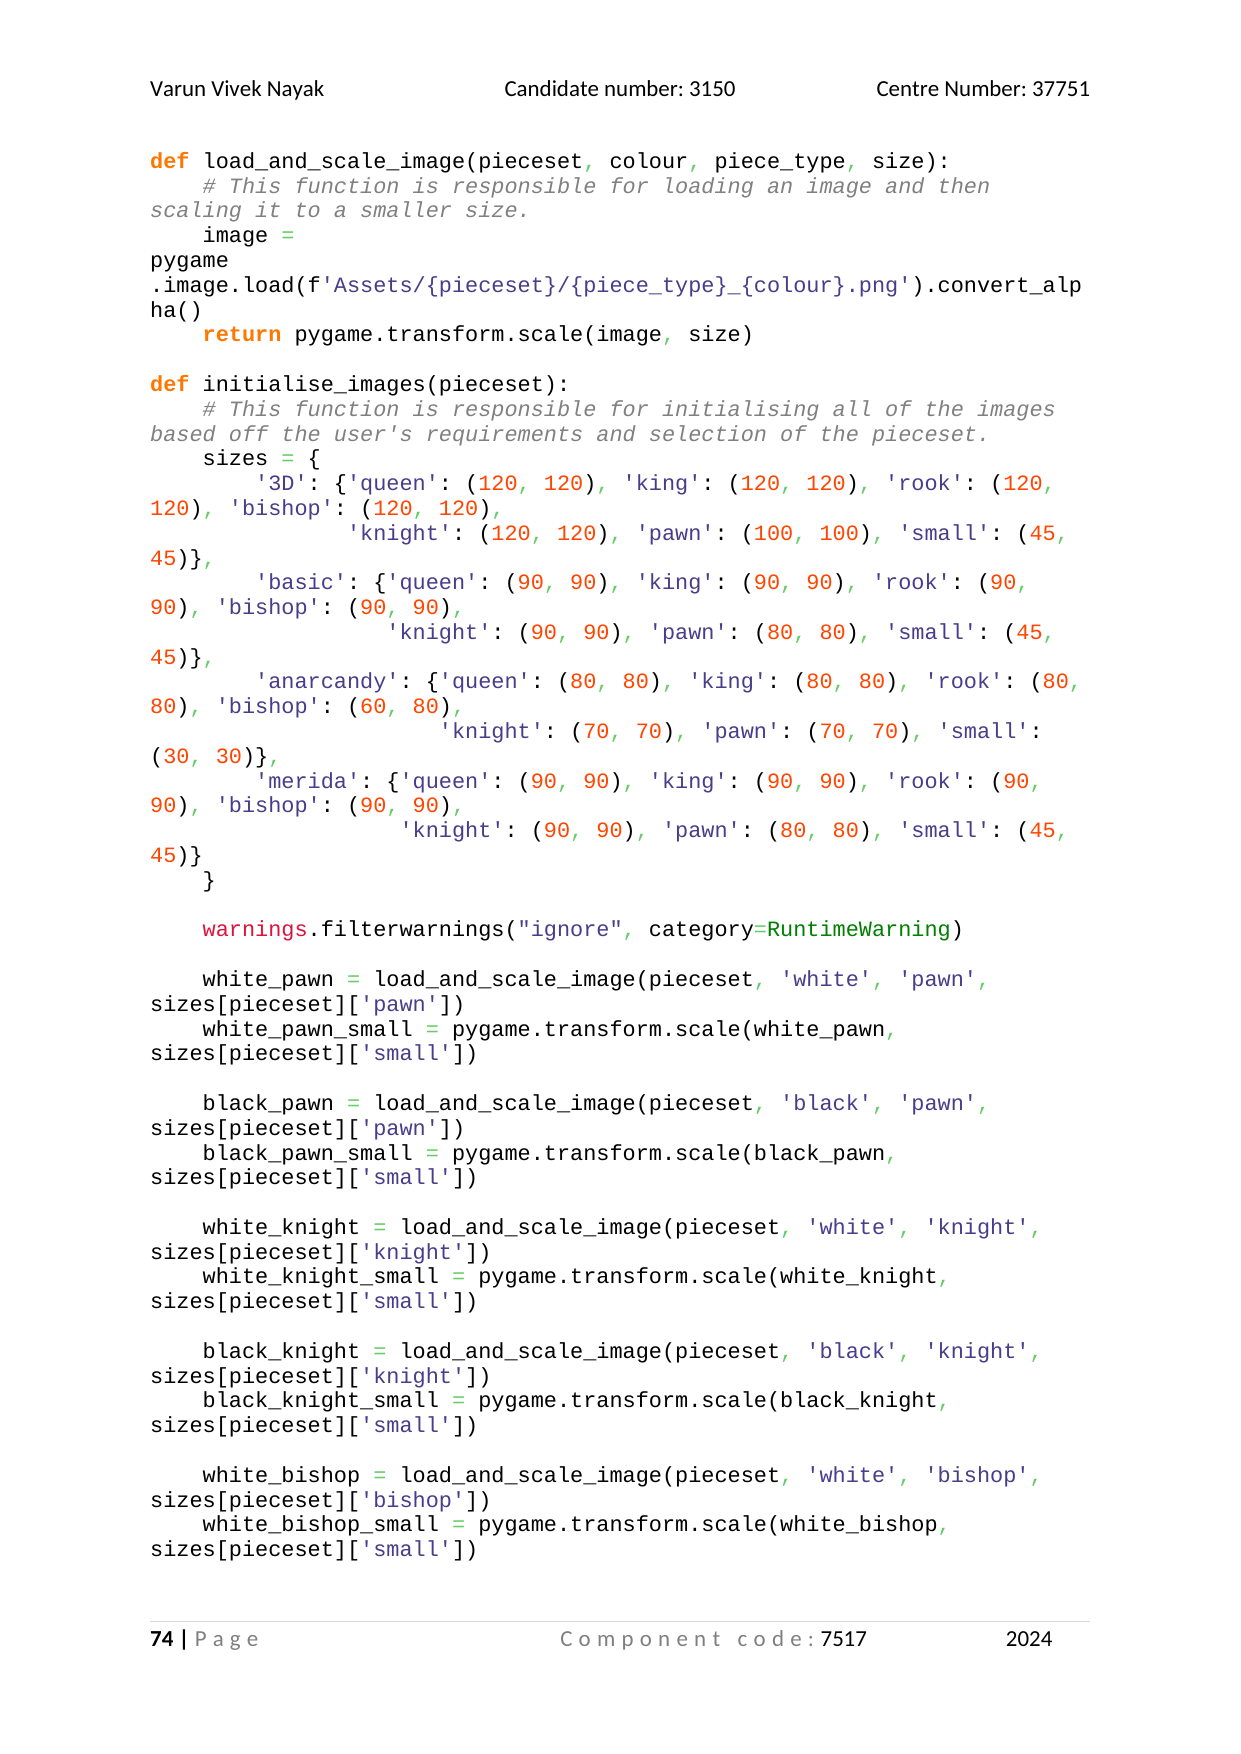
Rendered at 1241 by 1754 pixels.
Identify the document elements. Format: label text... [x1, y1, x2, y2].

text 'anarcandy': {'queen': (80, 80), 'king': (80, 80), 'rook': (80, 80), 'bishop': (60, 80), [150, 671, 1090, 720]
text white_pawn_small = pygame.transform.scale(white_pawn, sizes[pieceset]['small']) [150, 1018, 1090, 1067]
text sizes = { [150, 447, 1090, 472]
text warnings.filterwarnings("ignore", category=RuntimeWarning) [150, 918, 1090, 943]
text '3D': {'queen': (120, 120), 'king': (120, 120), 'rook': (120, 120), 'bishop': (120, 120), [150, 472, 1090, 522]
text white_knight_small = pygame.transform.scale(white_knight, sizes[pieceset]['small']) [150, 1266, 1090, 1315]
text return pygame.transform.scale(image, size) [150, 323, 1090, 348]
text black_pawn_small = pygame.transform.scale(black_pawn, sizes[pieceset]['small']) [150, 1142, 1090, 1191]
text } [150, 869, 1090, 894]
text 'knight': (90, 90), 'pawn': (80, 80), 'small': (45, 45)}, [150, 621, 1090, 671]
text 'basic': {'queen': (90, 90), 'king': (90, 90), 'rook': (90, 90), 'bishop': (90, 90), [150, 571, 1090, 621]
text # This function is responsible for loading an image and then scaling it to a smaller size. [150, 175, 1090, 224]
text black_pawn = load_and_scale_image(pieceset, 'black', 'pawn', sizes[pieceset]['pawn']) [150, 1092, 1090, 1142]
text def load_and_scale_image(pieceset, colour, piece_type, size): [150, 150, 1090, 175]
text 'merida': {'queen': (90, 90), 'king': (90, 90), 'rook': (90, 90), 'bishop': (90, 90), [150, 770, 1090, 819]
text # This function is responsible for initialising all of the images based off the user's requirements and selection of the pieceset. [150, 398, 1090, 447]
text def initialise_images(pieceset): [150, 373, 1090, 398]
text white_bishop = load_and_scale_image(pieceset, 'white', 'bishop', sizes[pieceset]['bishop']) [150, 1464, 1090, 1513]
text 'knight': (70, 70), 'pawn': (70, 70), 'small': (30, 30)}, [150, 720, 1090, 770]
text 'knight': (90, 90), 'pawn': (80, 80), 'small': (45, 45)} [150, 819, 1090, 869]
text image = pygame.image.load(f'Assets/{pieceset}/{piece_type}_{colour}.png').convert_alpha() [150, 224, 1090, 323]
text white_bishop_small = pygame.transform.scale(white_bishop, sizes[pieceset]['small']) [150, 1513, 1090, 1563]
text black_knight = load_and_scale_image(pieceset, 'black', 'knight', sizes[pieceset]['knight']) [150, 1340, 1090, 1389]
text white_knight = load_and_scale_image(pieceset, 'white', 'knight', sizes[pieceset]['knight']) [150, 1216, 1090, 1266]
text white_pawn = load_and_scale_image(pieceset, 'white', 'pawn', sizes[pieceset]['pawn']) [150, 968, 1090, 1018]
text black_knight_small = pygame.transform.scale(black_knight, sizes[pieceset]['small']) [150, 1389, 1090, 1439]
text 'knight': (120, 120), 'pawn': (100, 100), 'small': (45, 45)}, [150, 522, 1090, 571]
